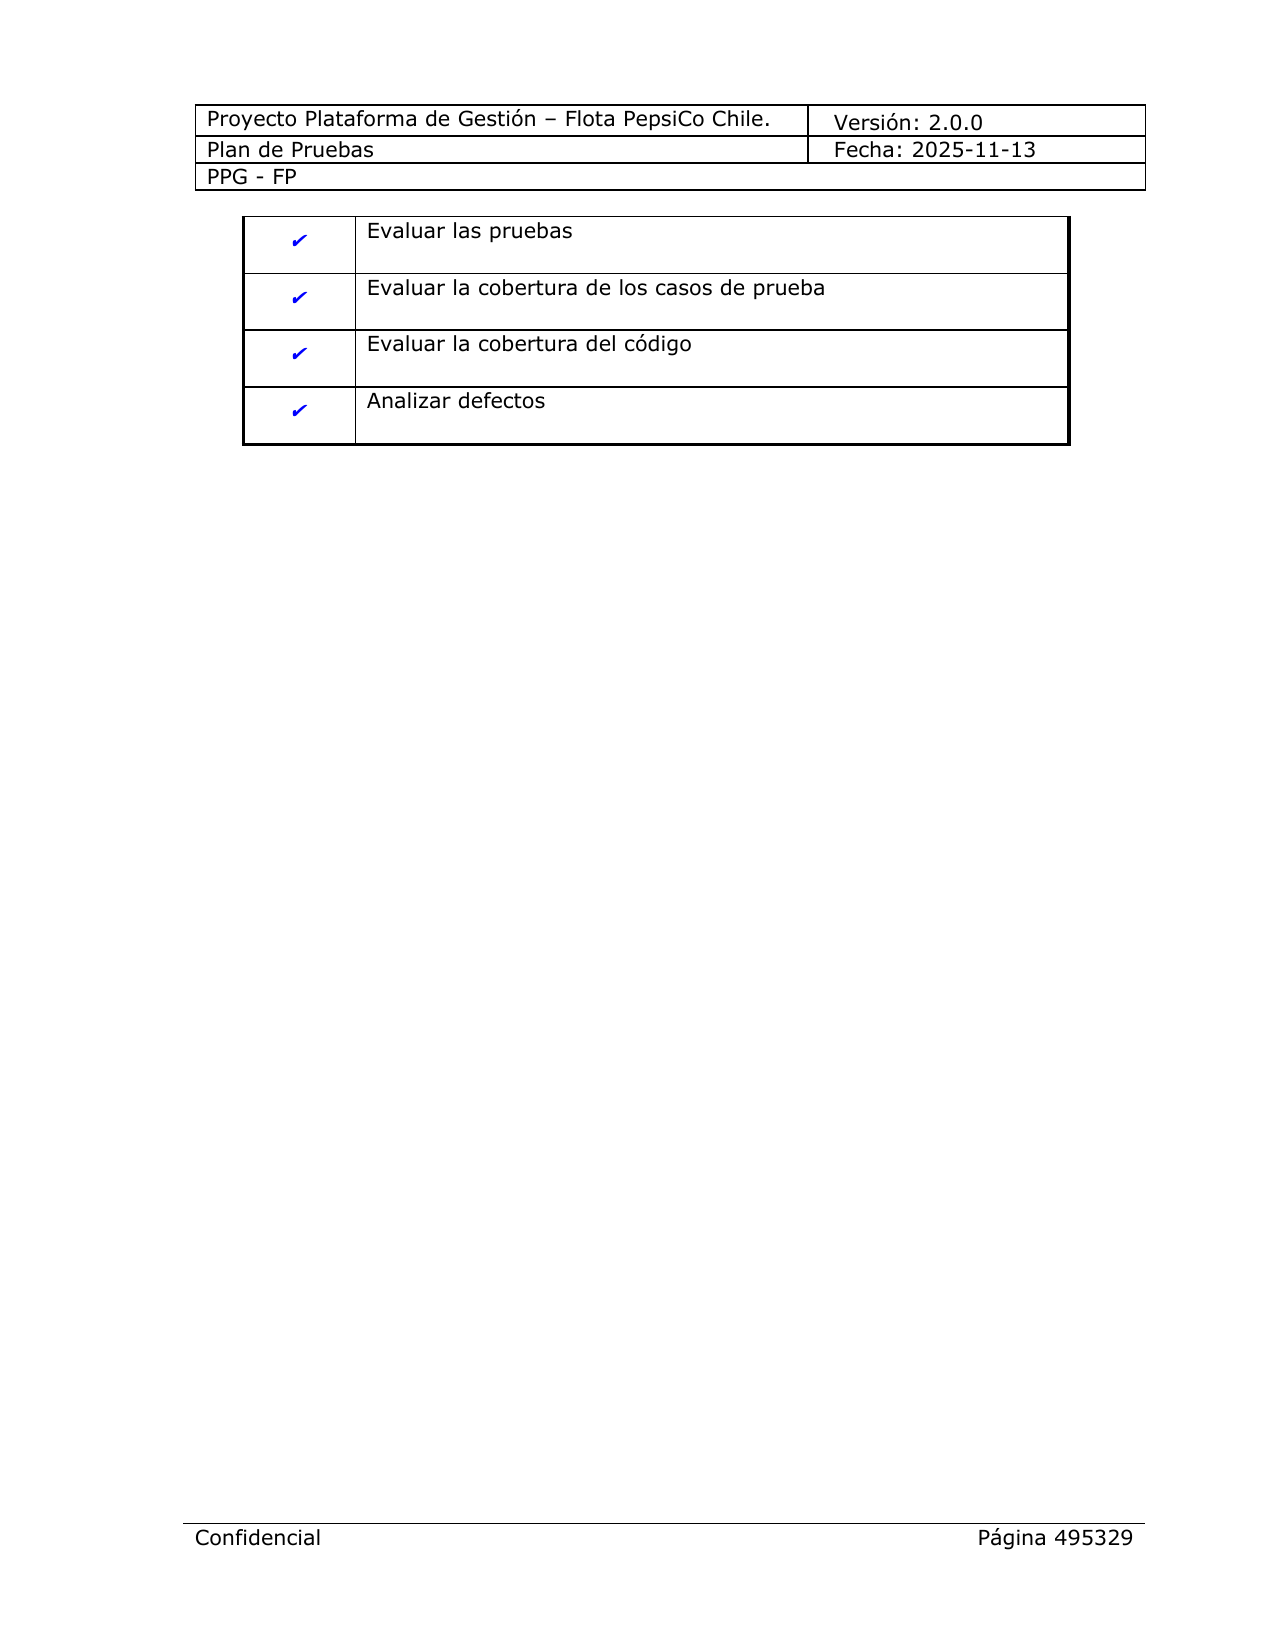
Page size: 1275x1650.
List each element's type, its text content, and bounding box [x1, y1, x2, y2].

table_cell ✔ [245, 388, 355, 443]
table_cell ✔ [245, 274, 355, 329]
table_cell Evaluar la cobertura de los casos de prueba [356, 274, 1067, 329]
table_cell Analizar defectos [356, 388, 1067, 443]
table_cell Evaluar las pruebas [356, 217, 1067, 272]
table_cell Evaluar la cobertura del código [356, 331, 1067, 386]
table_cell ✔ [245, 331, 355, 386]
table_cell ✔ [245, 217, 355, 272]
